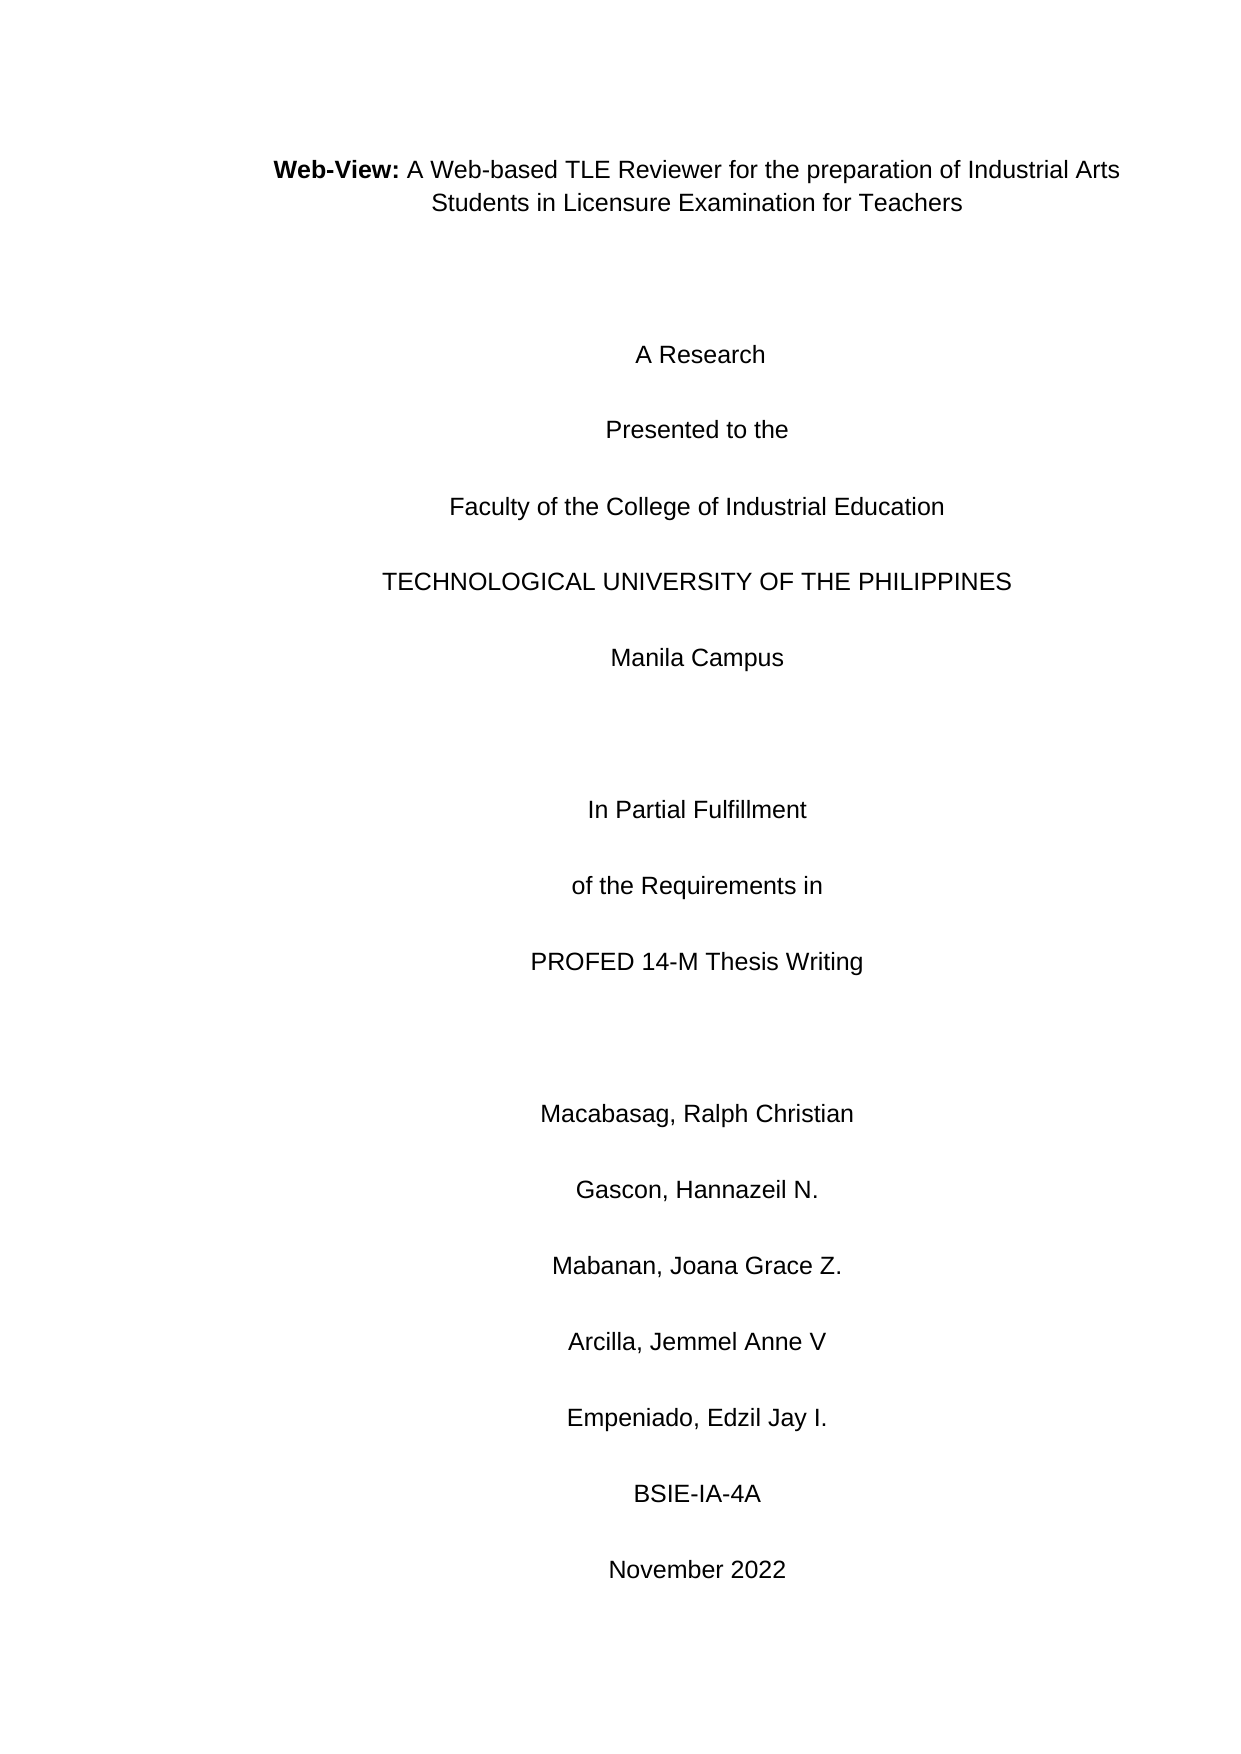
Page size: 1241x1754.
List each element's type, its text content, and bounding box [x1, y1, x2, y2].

text Empeniado, Edzil Jay I. [225, 1403, 1169, 1431]
text November 2022 [225, 1554, 1169, 1583]
text In Partial Fulfillment [225, 795, 1169, 824]
text Presented to the [225, 416, 1169, 444]
text PROFED 14-M Thesis Writing [225, 947, 1169, 976]
text BSIE-IA-4A [225, 1479, 1169, 1507]
text Manila Campus [225, 643, 1169, 672]
text Mabanan, Joana Grace Z. [225, 1251, 1169, 1279]
text Macabasag, Ralph Christian [225, 1099, 1169, 1128]
text A Research [225, 339, 1169, 368]
text of the Requirements in [225, 871, 1169, 900]
text Gascon, Hannazeil N. [225, 1175, 1169, 1204]
text Arcilla, Jemmel Anne V [225, 1327, 1169, 1356]
text Web-View: A Web-based TLE Reviewer for the preparation of Industrial Arts Students in Licensure Examination for Teachers [225, 155, 1169, 216]
text TECHNOLOGICAL UNIVERSITY OF THE PHILIPPINES [225, 567, 1169, 596]
text Faculty of the College of Industrial Education [225, 491, 1169, 520]
